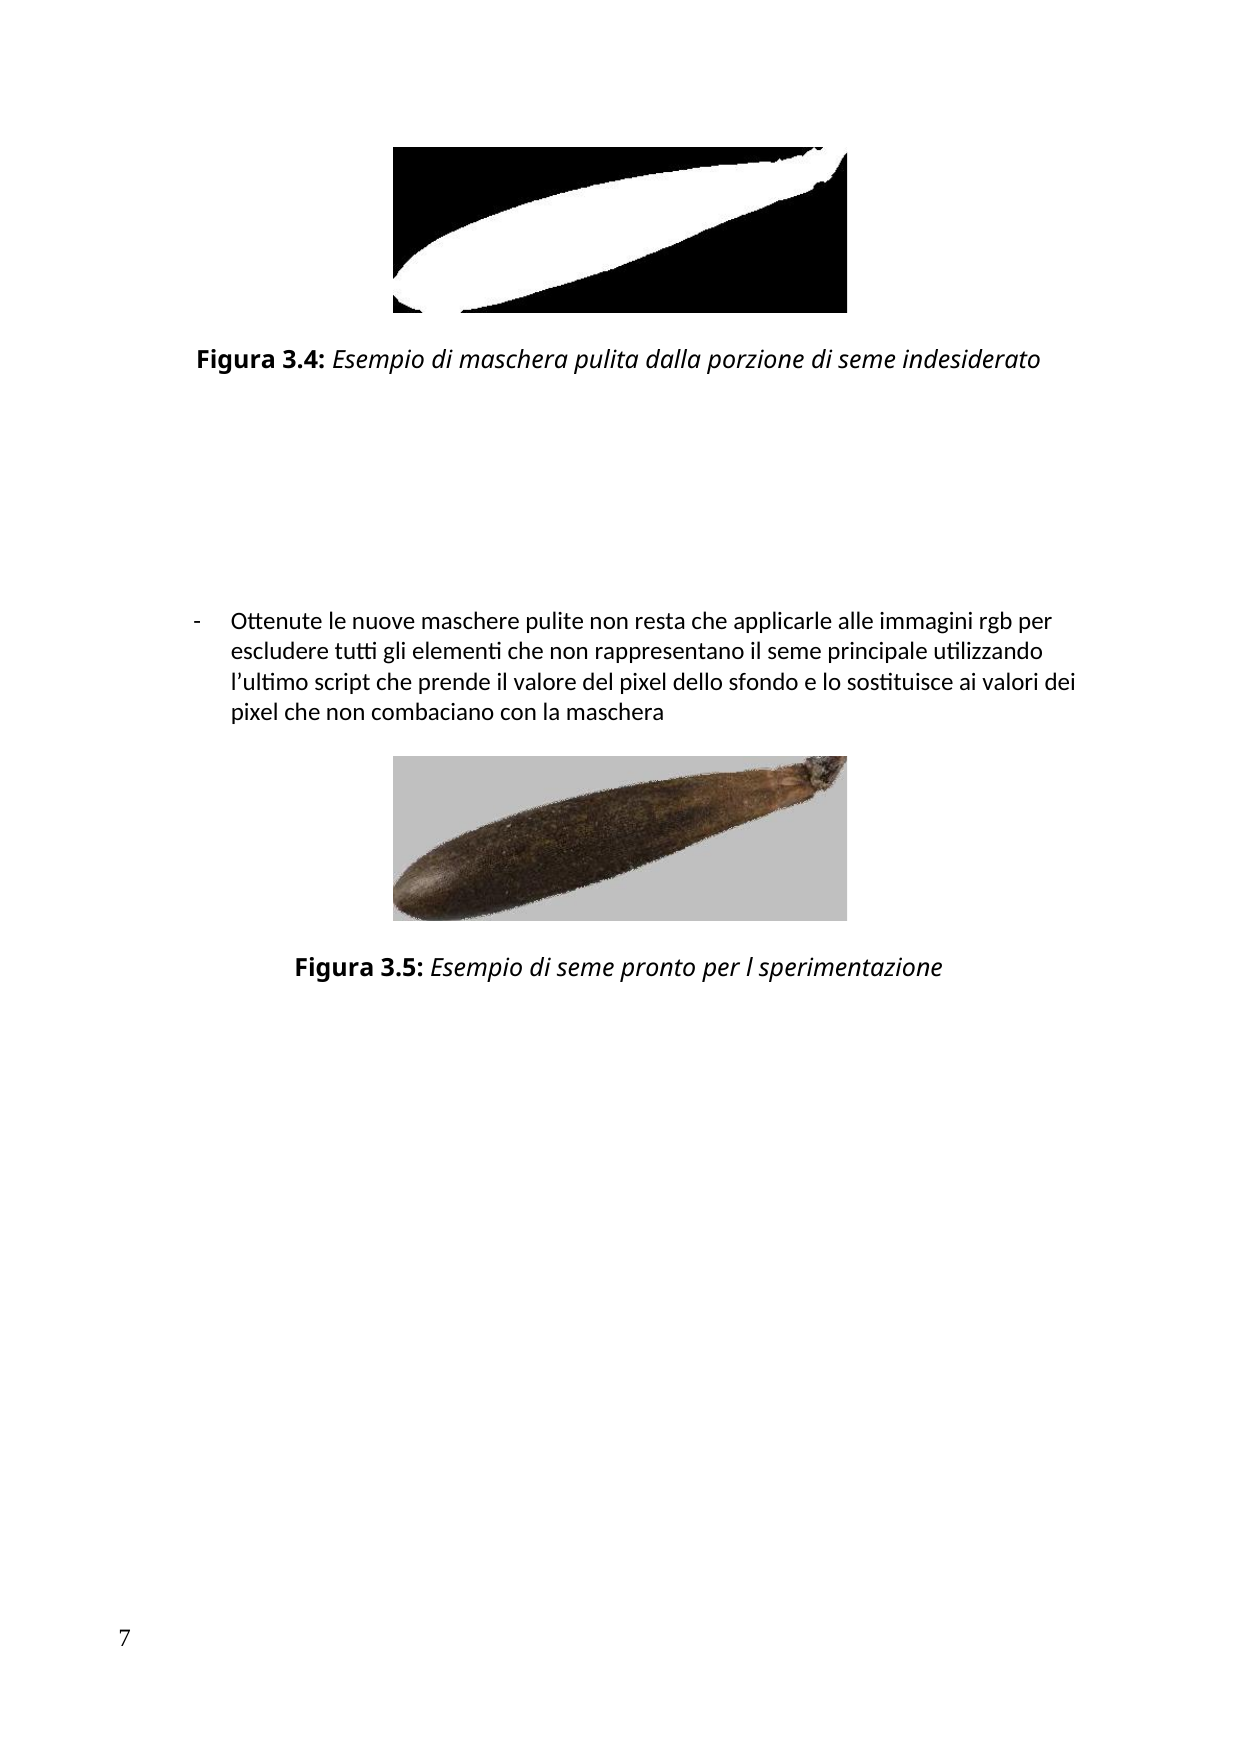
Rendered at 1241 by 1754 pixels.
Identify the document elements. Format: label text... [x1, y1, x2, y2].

text Figura 3.5: Esempio di seme pronto per l sperimentazione [118, 950, 1122, 984]
list Ottenute le nuove maschere pulite non resta che applicarle alle immagini rgb per escludere tutti gli elementi che non rappresentano il seme principale utilizzando l’ultimo script che prende il valore del pixel dello sfondo e lo sostituisce ai valori dei pixel che non combaciano con la maschera [193, 605, 1122, 727]
picture [393, 147, 848, 313]
picture [393, 756, 848, 921]
text Figura 3.4: Esempio di maschera pulita dalla porzione di seme indesiderato [118, 341, 1122, 375]
